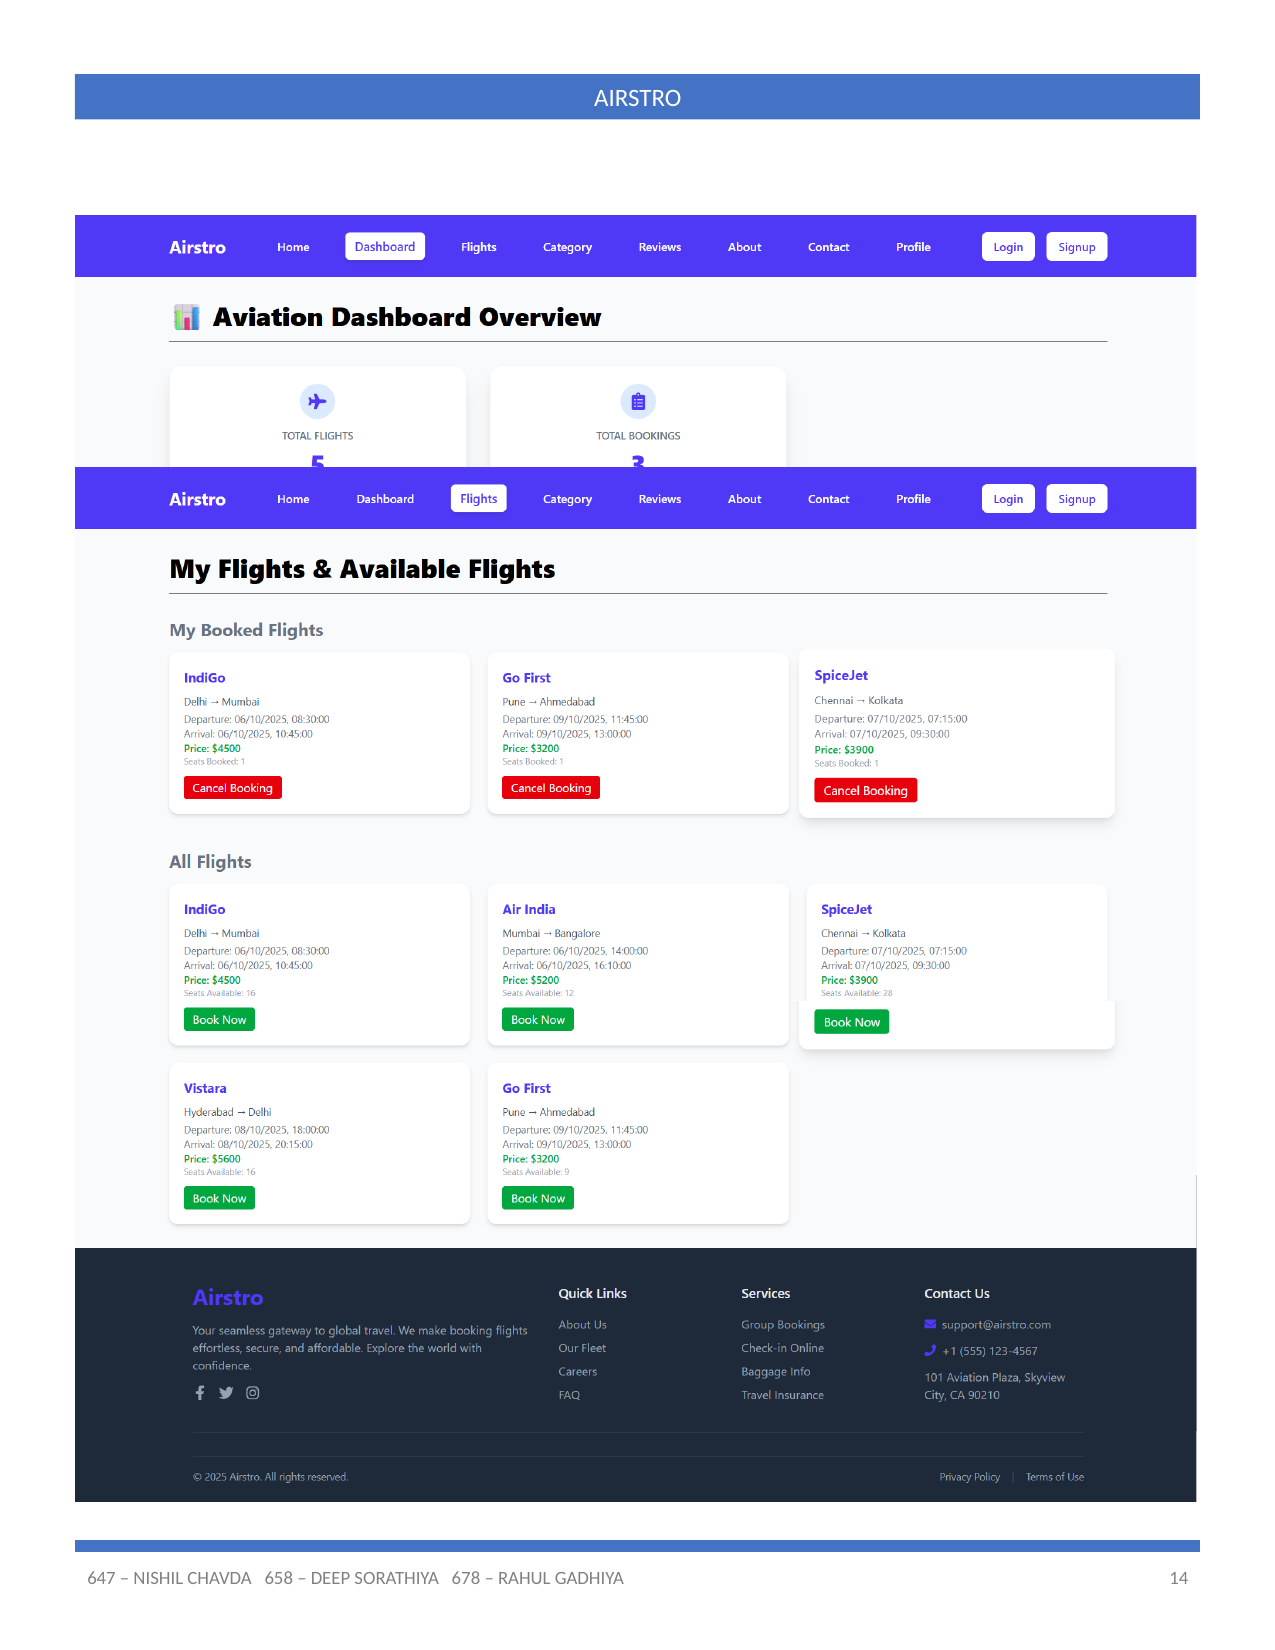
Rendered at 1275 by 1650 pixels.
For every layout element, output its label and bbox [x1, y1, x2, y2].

picture [75, 215, 1196, 1502]
